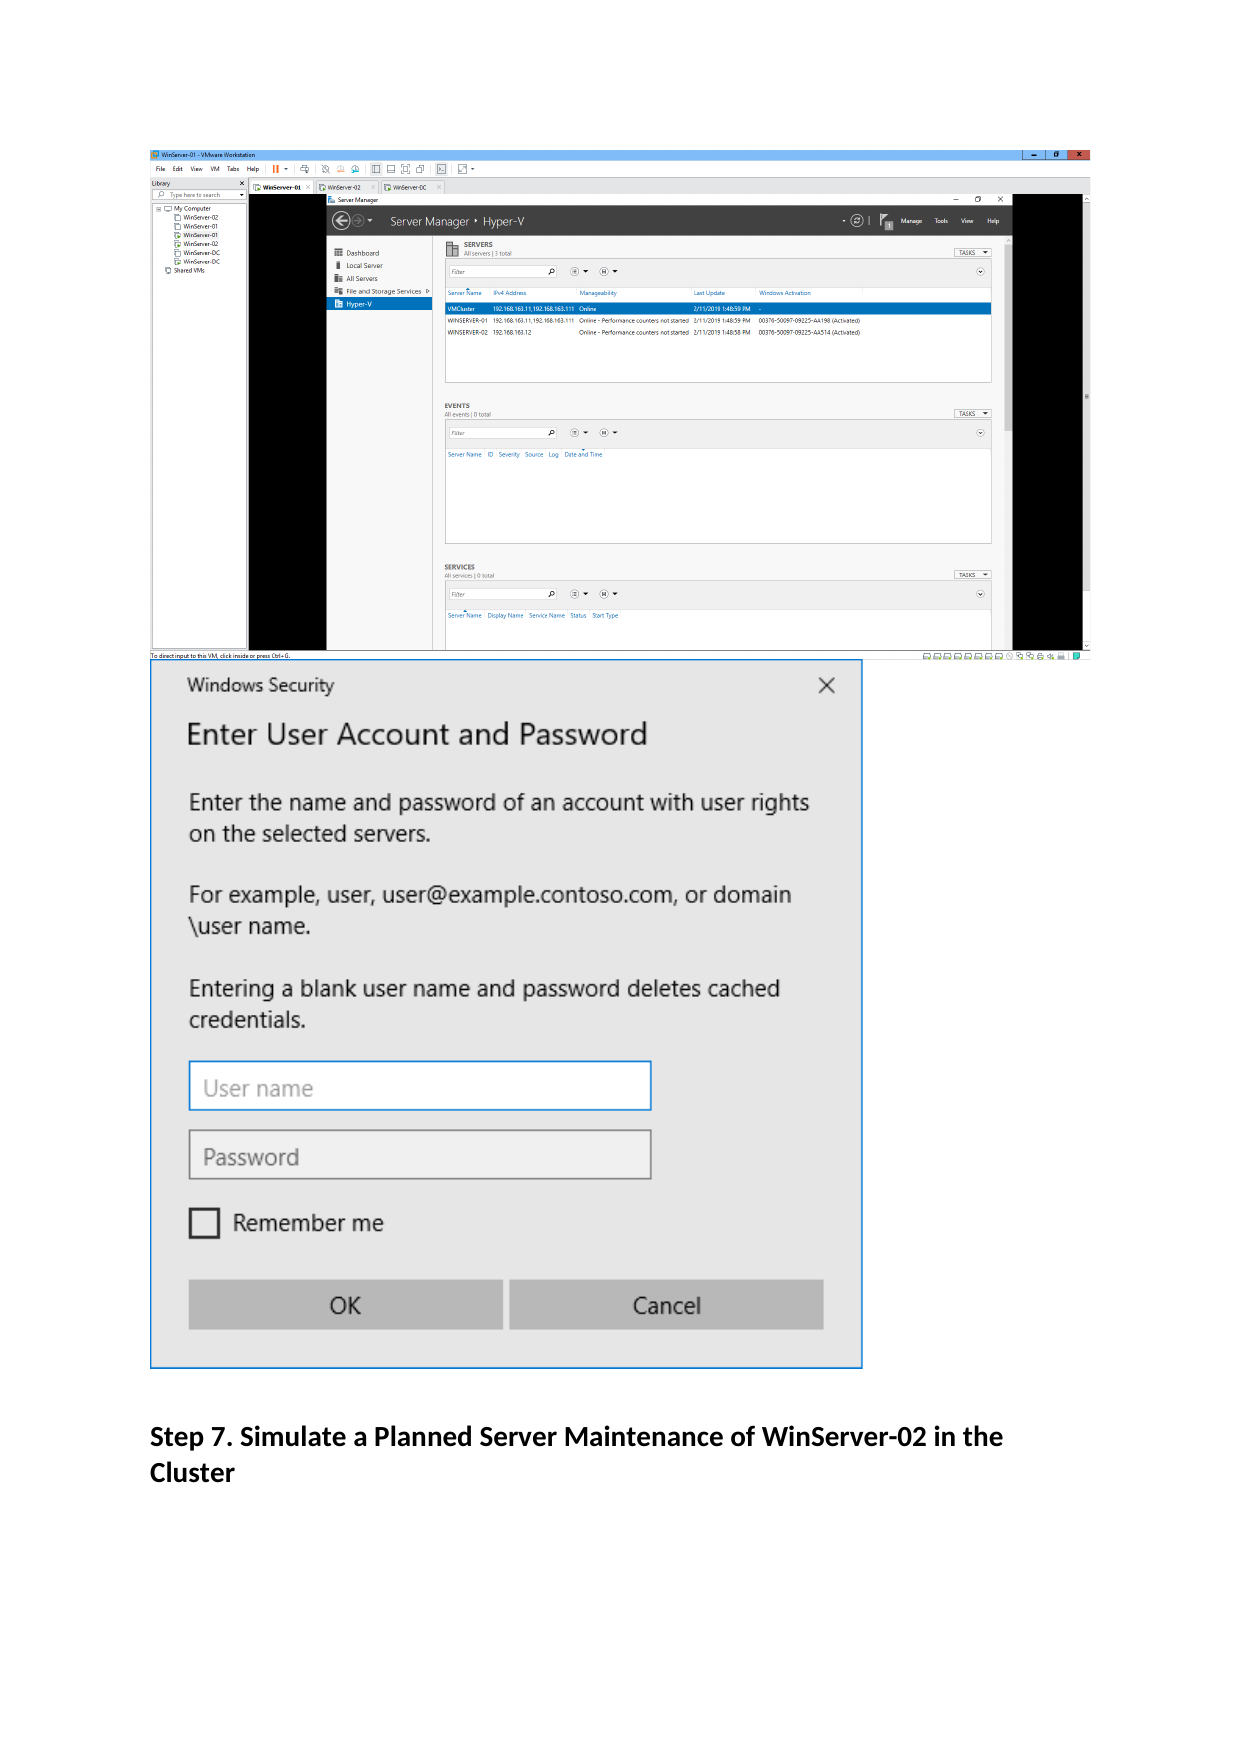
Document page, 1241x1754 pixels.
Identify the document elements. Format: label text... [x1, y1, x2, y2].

picture [150, 150, 1091, 1369]
text Step 7. Simulate a Planned Server Maintenance of WinServer-02 in the Cluster [150, 1418, 1090, 1489]
